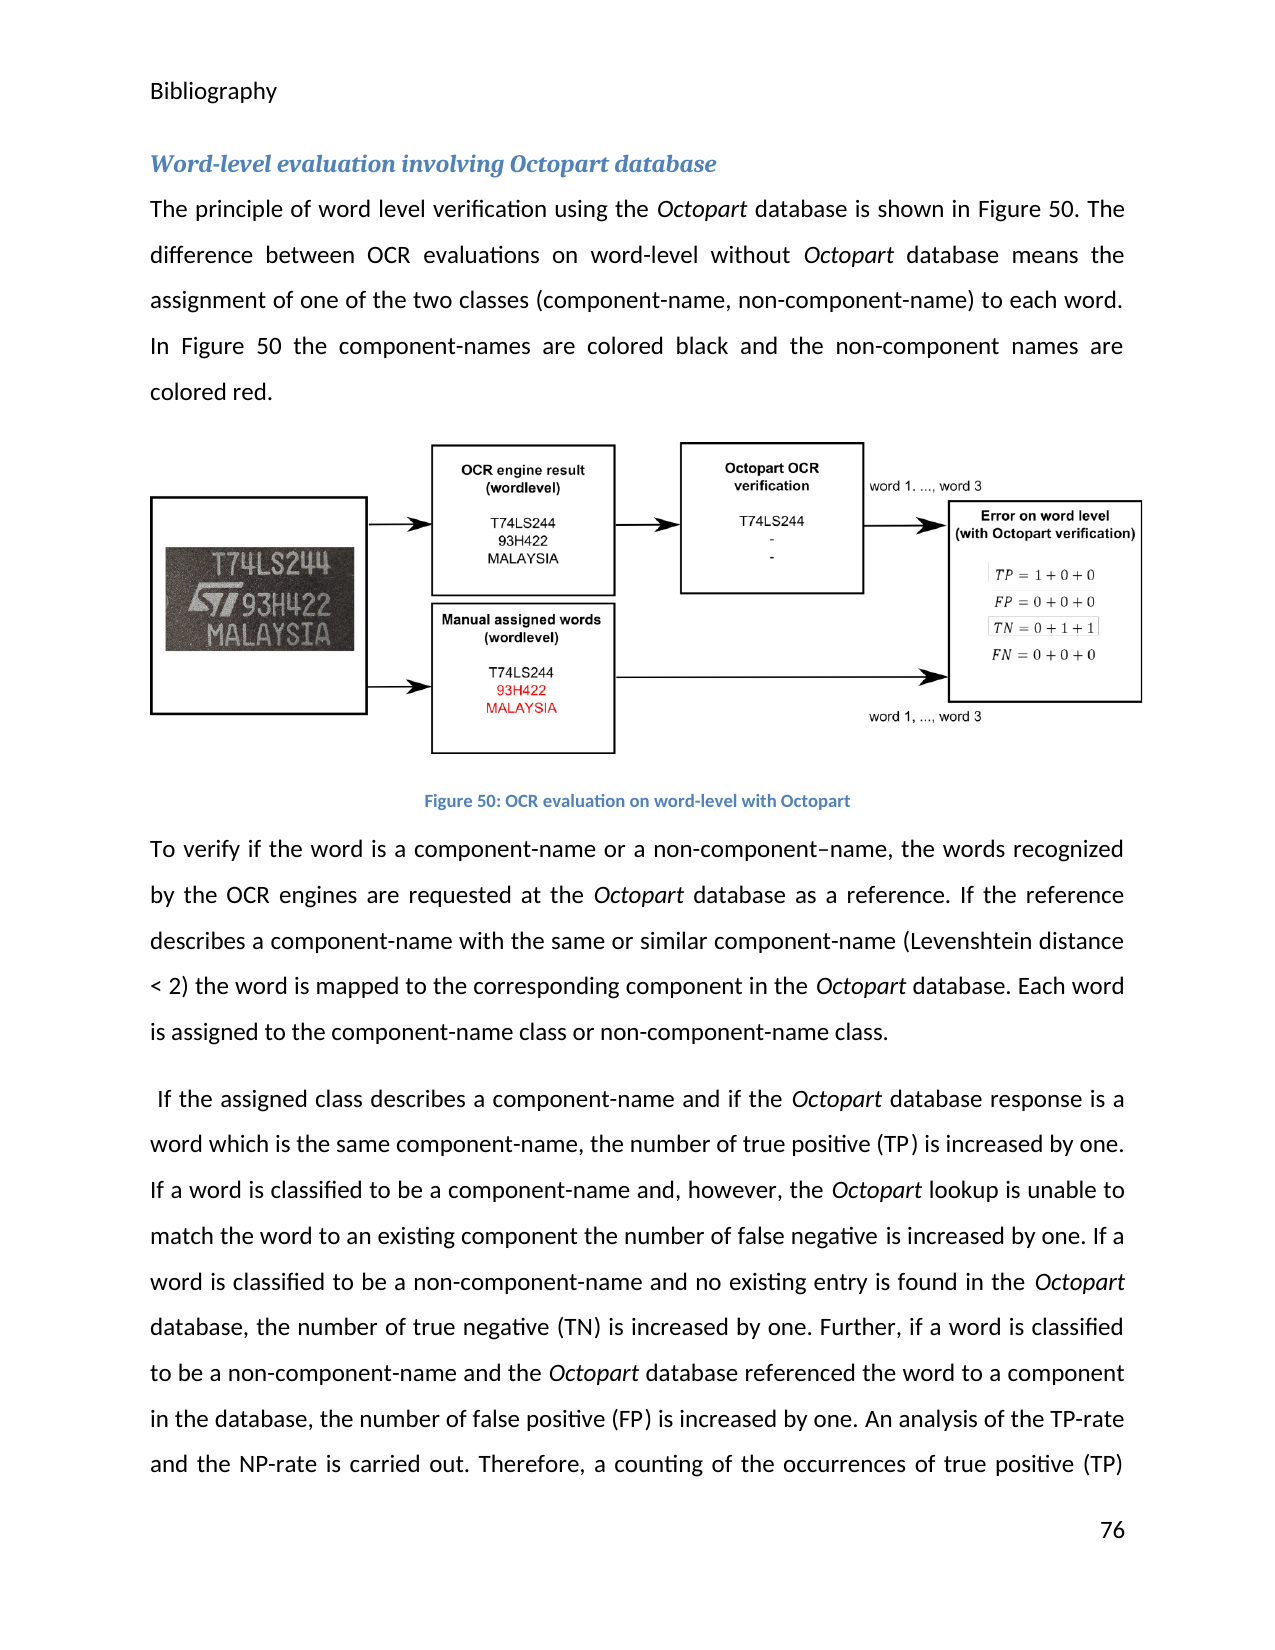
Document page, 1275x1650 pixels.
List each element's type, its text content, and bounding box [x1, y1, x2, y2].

text The principle of word level verification using the Octopart database is shown in Figure 50. The difference between OCR evaluations on word-level without Octopart database means the assignment of one of the two classes (component-name, non-component-name) to each word. In Figure 50 the component-names are colored black and the non-component names are colored red. [150, 193, 1125, 407]
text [150, 1083, 1125, 1479]
text To verify if the word is a component-name or a non-component–name, the words recognized by the engines are requested at the Octopart database as a reference. If the reference describes a component-name with the same or similar component-name (Levenshtein distance < 2) the word is mapped to the corresponding component in the Octopart database. Each word is assigned to the component-name class or non-component-name class. [150, 833, 1125, 1047]
picture [150, 442, 1143, 754]
subtitle Word-level evaluation involving Octopart database [150, 150, 1125, 179]
text Figure 50: OCR evaluation on word-level with Octopart [150, 789, 1125, 812]
